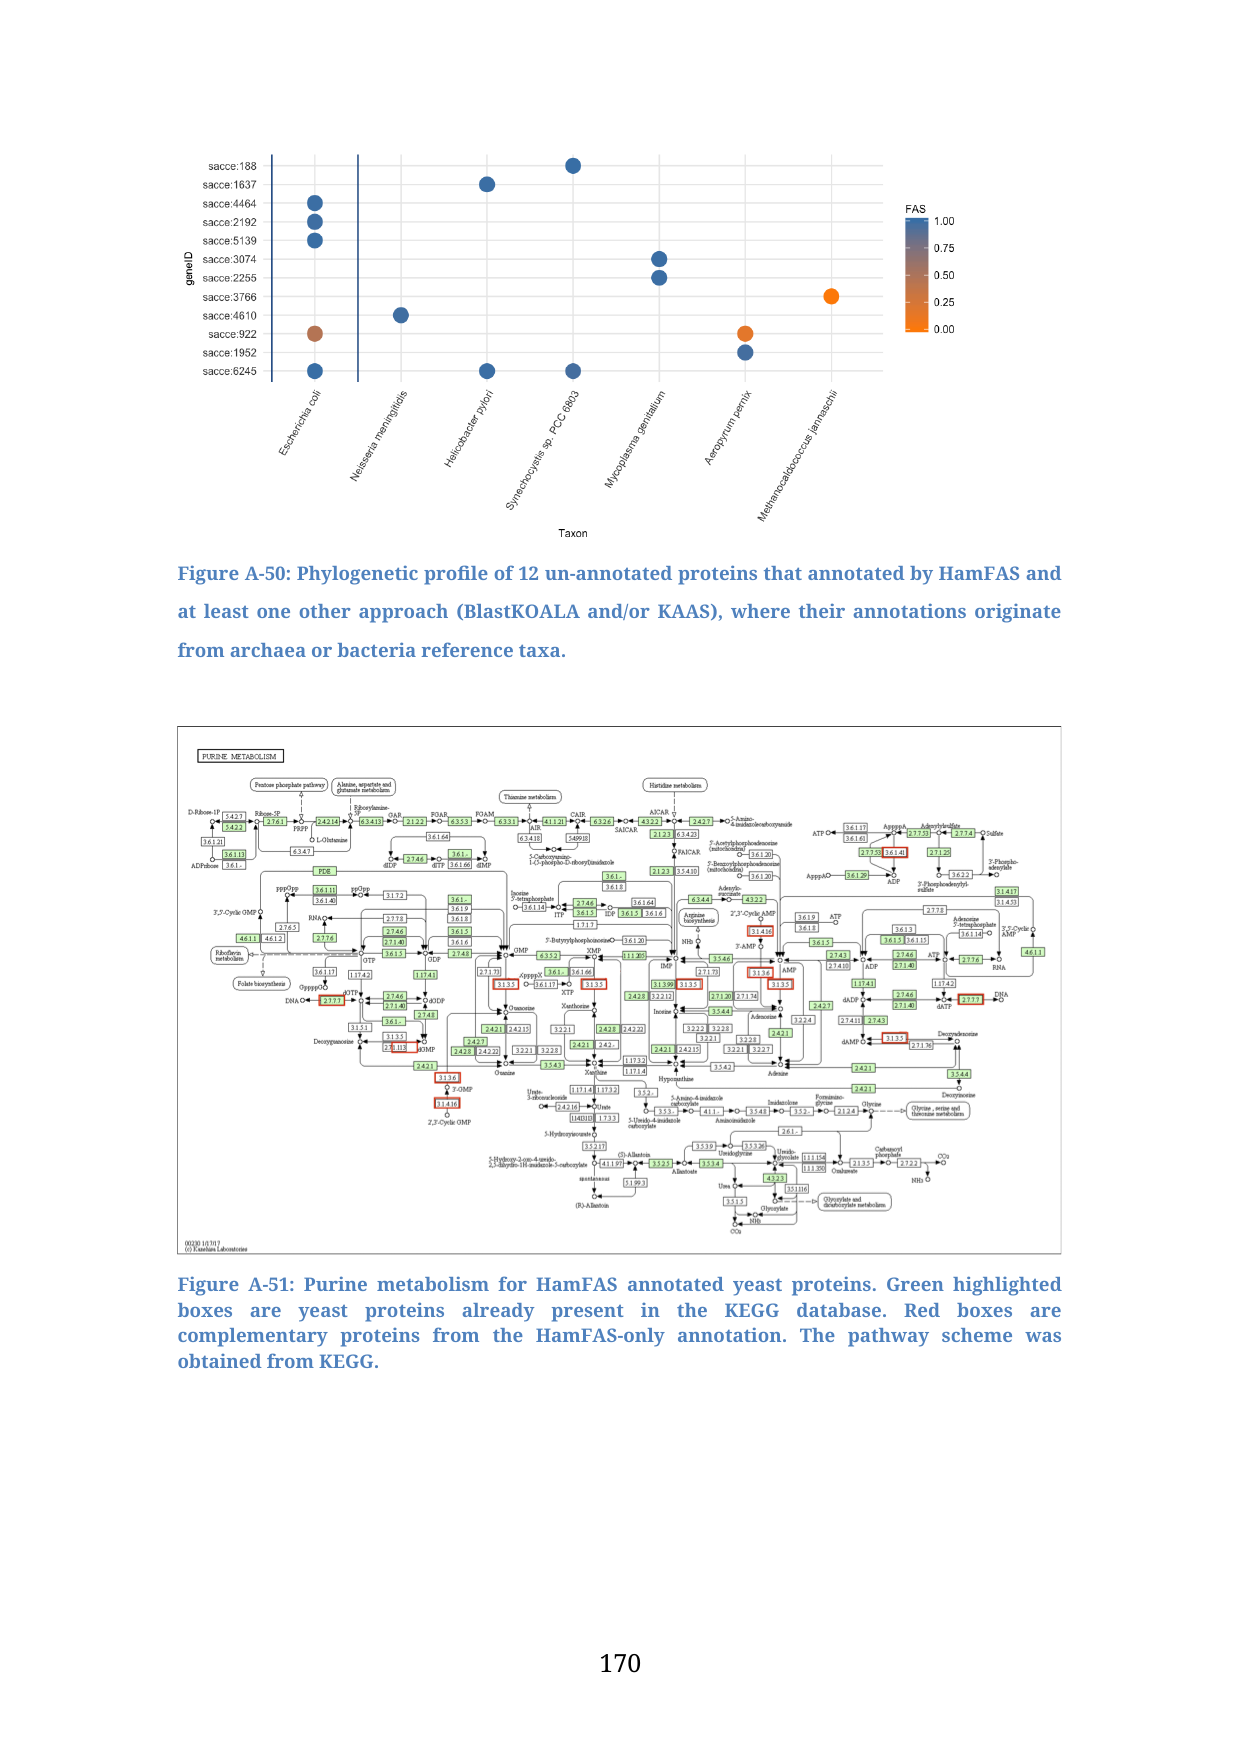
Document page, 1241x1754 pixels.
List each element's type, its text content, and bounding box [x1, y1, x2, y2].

picture [177, 726, 1062, 1255]
picture [177, 147, 969, 544]
